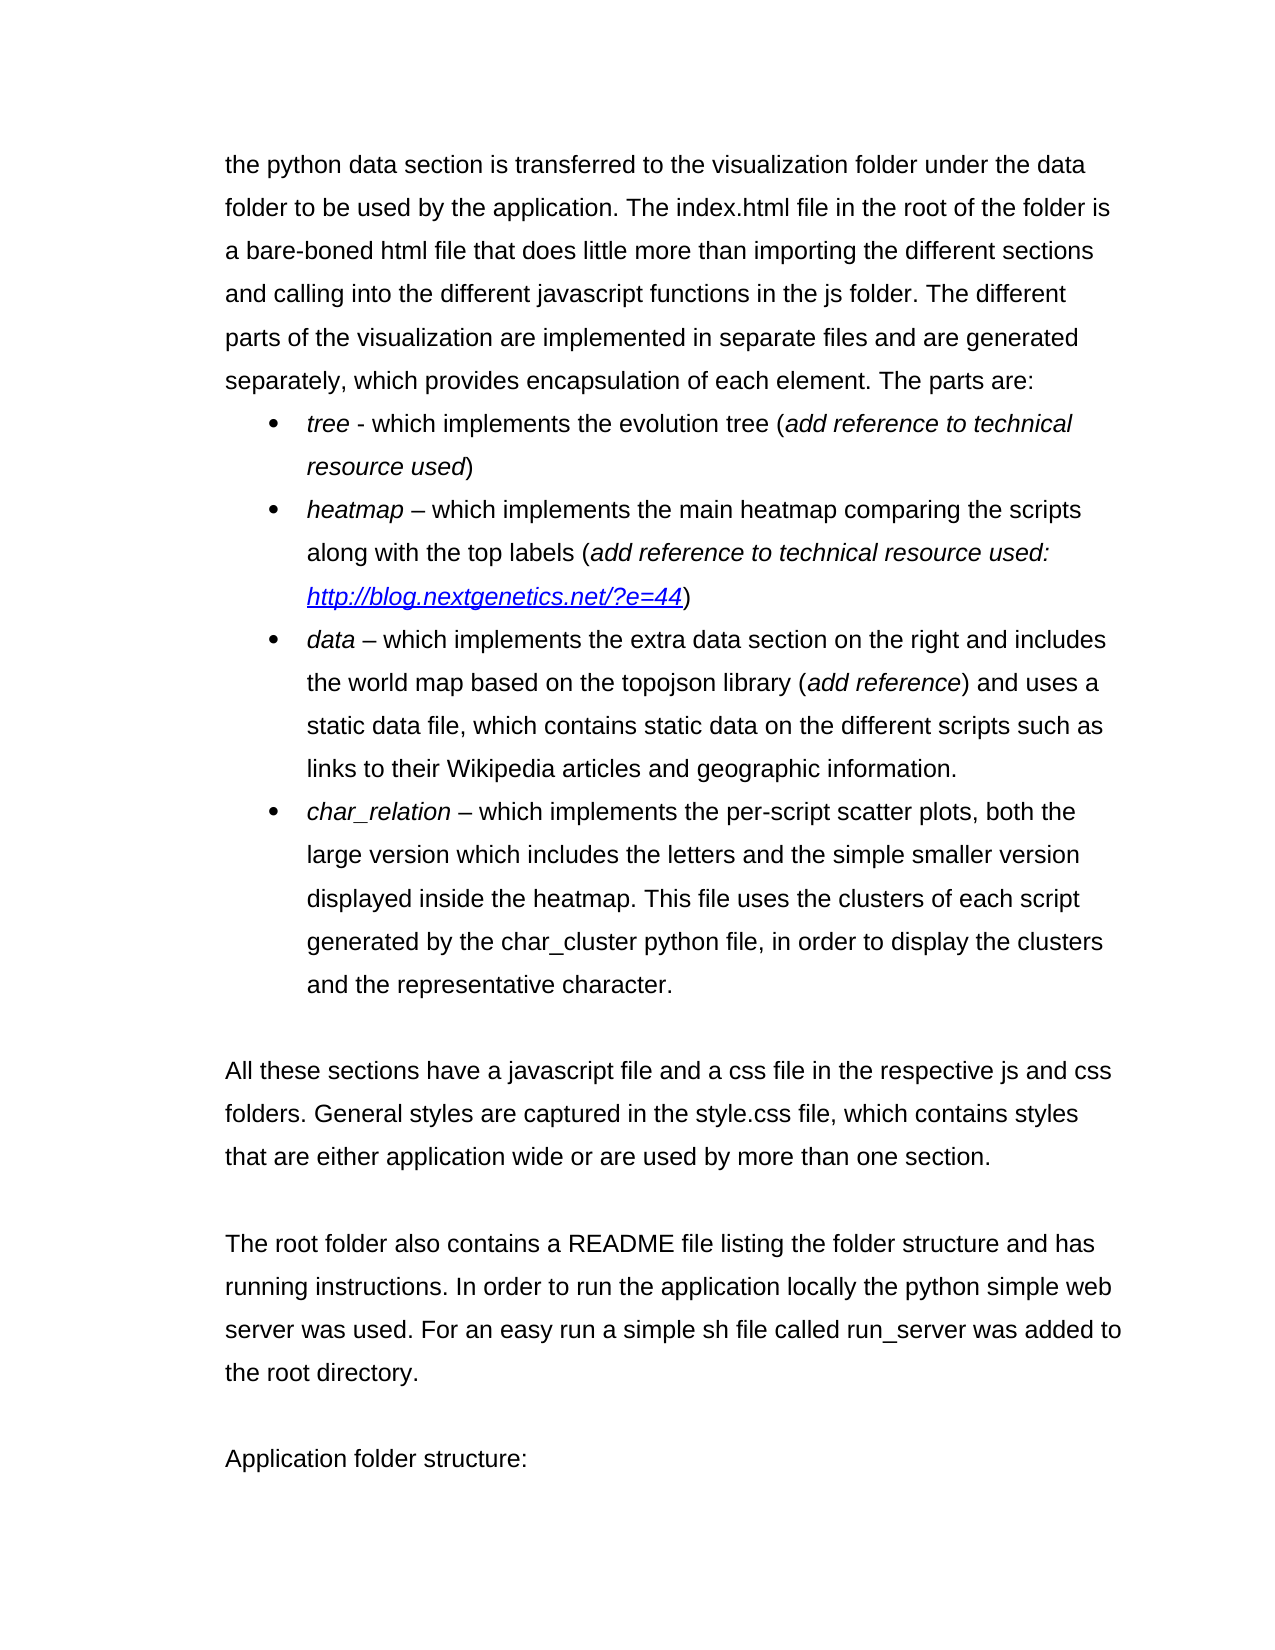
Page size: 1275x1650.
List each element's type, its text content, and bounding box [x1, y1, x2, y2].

list data – which implements the extra data section on the right and includes the world map based on the topojson library (add reference) and uses a static data file, which contains static data on the different scripts such as links to their Wikipedia articles and geographic information. [269, 624, 1125, 783]
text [225, 150, 1125, 394]
text The root folder also contains a README file listing the folder structure and has running instructions. In order to run the application locally the python simple web server was used. For an easy run a simple sh file called run_server was added to the root directory. [225, 1228, 1125, 1387]
list tree - which implements the evolution tree (add reference to technical resource used) [269, 409, 1125, 481]
text Application folder structure: [225, 1444, 1125, 1473]
text All these sections have a javascript file and a css file in the respective js and css folders. General styles are captured in the style.css file, which contains styles that are either application wide or are used by more than one section. [225, 1056, 1125, 1171]
list heatmap – which implements the main heatmap comparing the scripts along with the top labels (add reference to technical resource used: http://blog.nextgenetics.net/?e=44) [269, 495, 1125, 610]
list char_relation – which implements the per-script scatter plots, both the large version which includes the letters and the simple smaller version displayed inside the heatmap. This file uses the clusters of each script generated by the char_cluster python file, in order to display the clusters and the representative character. [269, 797, 1125, 998]
